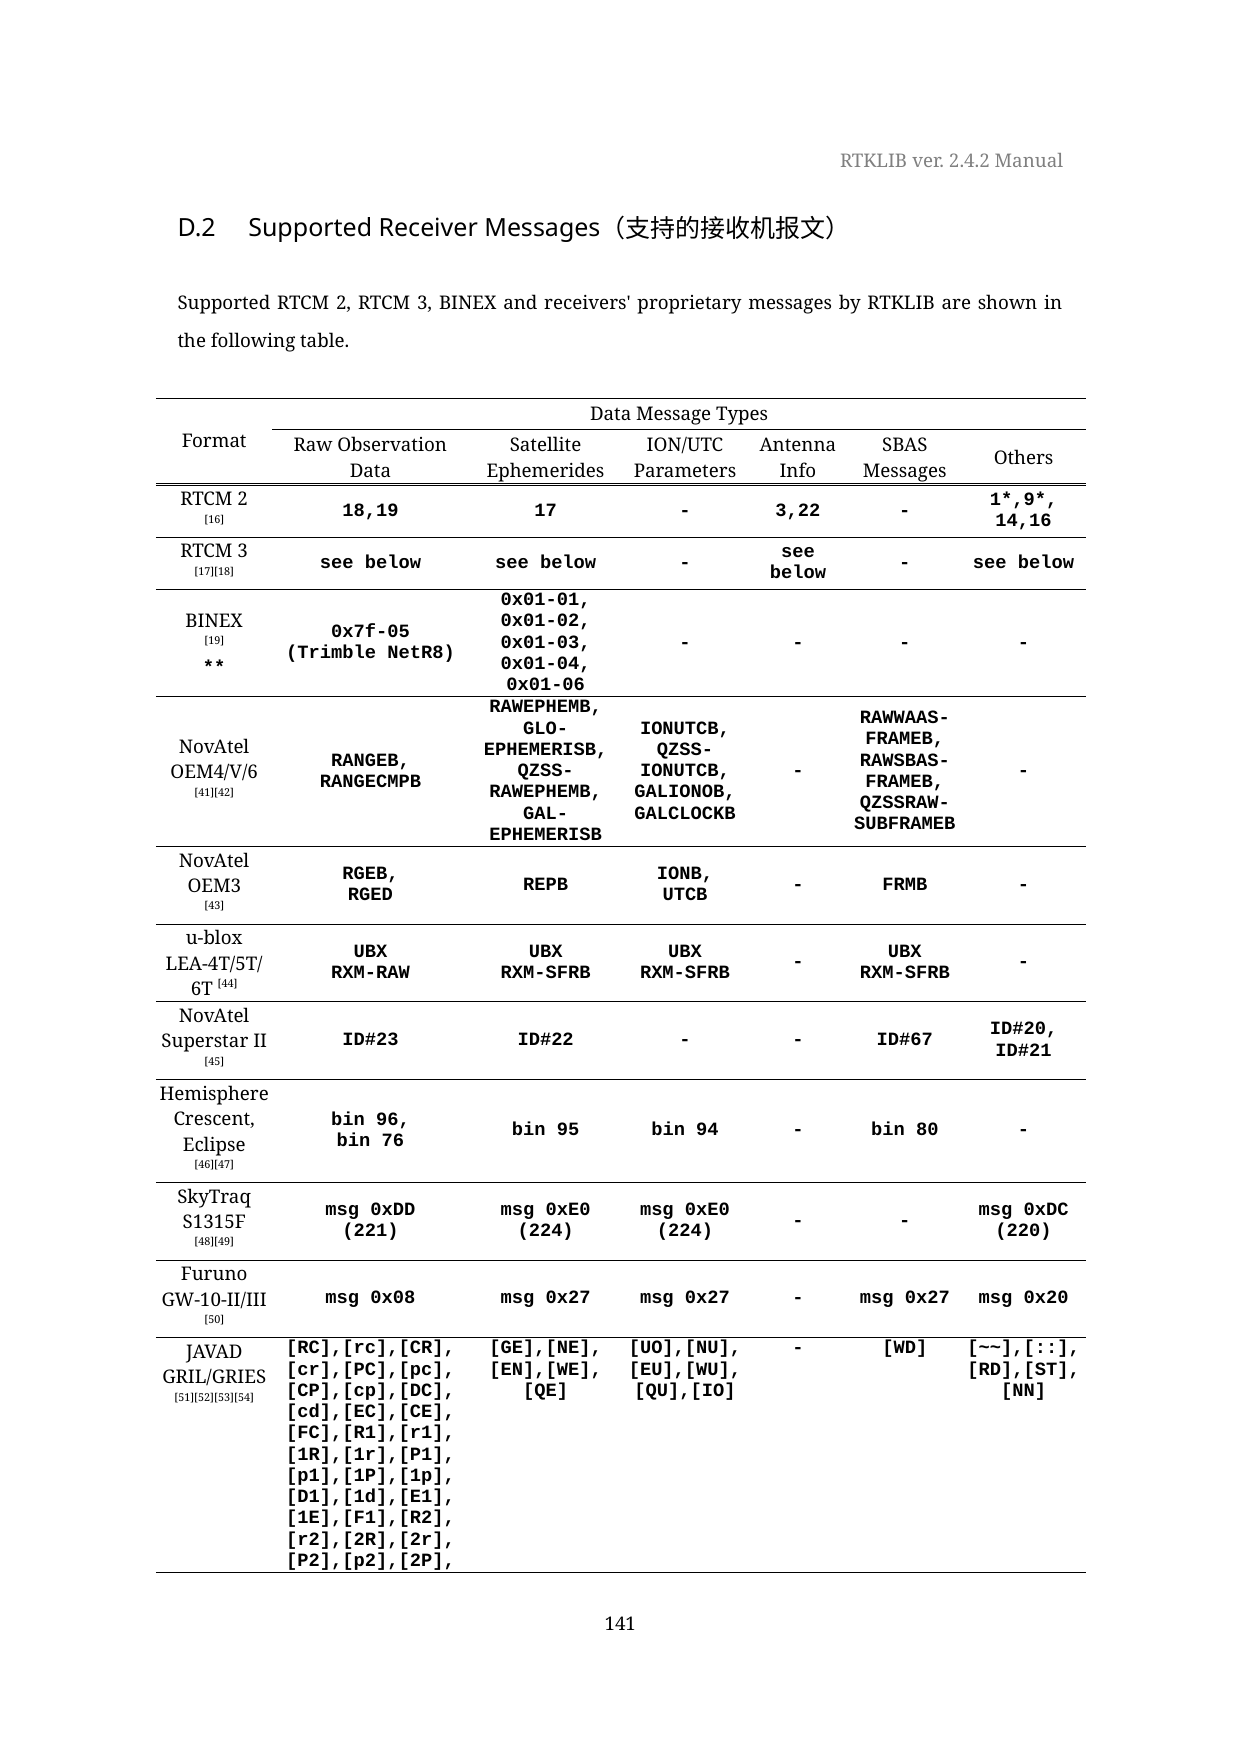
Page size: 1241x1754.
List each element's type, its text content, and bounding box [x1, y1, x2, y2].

subtitle D.2 Supported Receiver Messages（支持的接收机报文） [177, 207, 1063, 245]
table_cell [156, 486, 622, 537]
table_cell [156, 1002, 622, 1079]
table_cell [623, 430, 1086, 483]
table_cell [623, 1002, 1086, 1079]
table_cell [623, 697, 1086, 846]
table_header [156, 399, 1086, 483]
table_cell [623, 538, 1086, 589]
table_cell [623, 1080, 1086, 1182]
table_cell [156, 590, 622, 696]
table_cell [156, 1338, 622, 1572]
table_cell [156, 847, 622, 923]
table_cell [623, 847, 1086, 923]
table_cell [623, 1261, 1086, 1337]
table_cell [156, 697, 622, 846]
text Supported RTCM 2, RTCM 3, BINEX and receivers' proprietary messages by RTKLIB are shown in the following table. [177, 283, 1063, 359]
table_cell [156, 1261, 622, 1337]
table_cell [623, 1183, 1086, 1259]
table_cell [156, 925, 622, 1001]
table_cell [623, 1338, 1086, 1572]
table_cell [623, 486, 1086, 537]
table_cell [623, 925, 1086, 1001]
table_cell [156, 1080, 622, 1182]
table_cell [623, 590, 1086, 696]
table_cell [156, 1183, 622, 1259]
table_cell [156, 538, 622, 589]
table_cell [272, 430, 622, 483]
